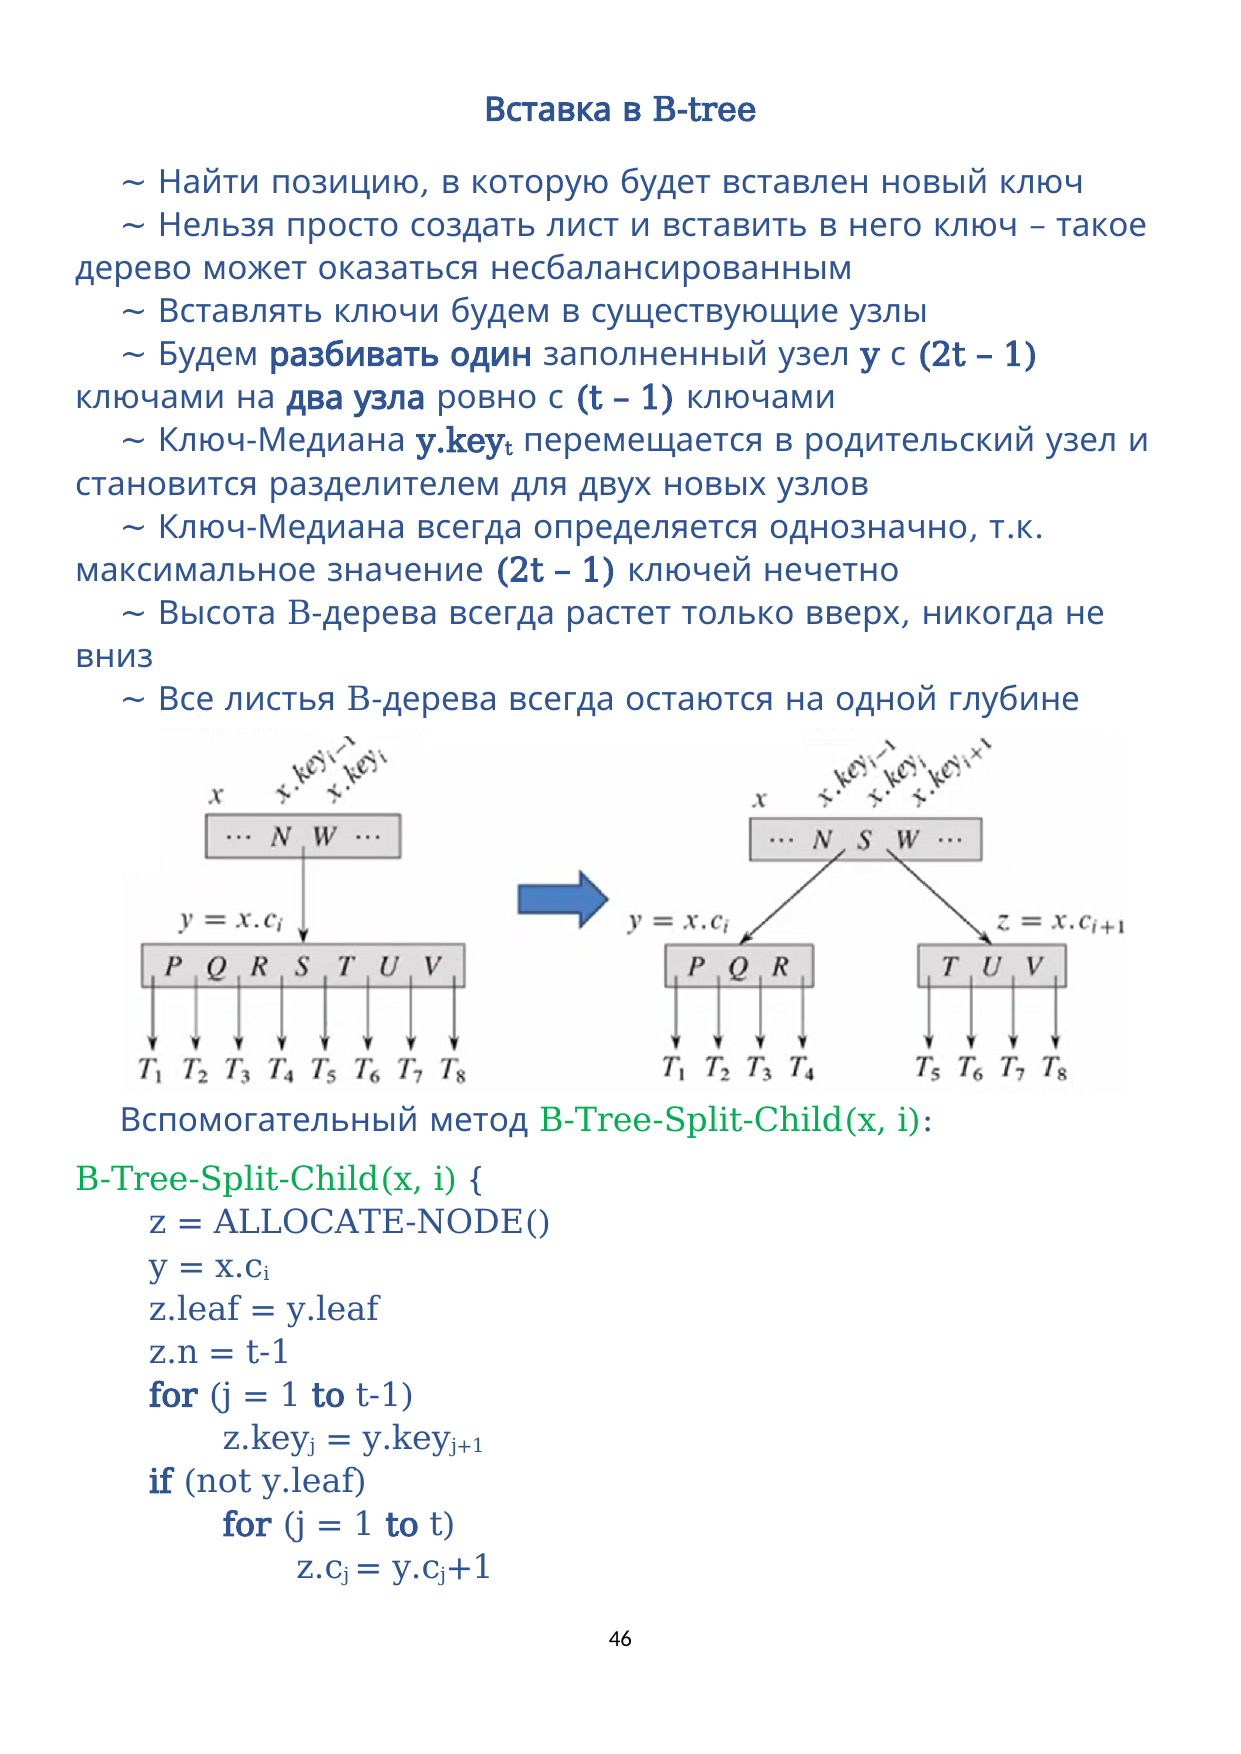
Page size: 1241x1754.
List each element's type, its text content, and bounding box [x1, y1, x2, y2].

text z.leaf = y.leaf [75, 1287, 1165, 1327]
list ~ Ключ-Медиана всегда определяется однозначно, т.к. максимальное значение (2t – 1) ключей нечетно [75, 505, 1165, 588]
picture [110, 728, 1130, 1095]
list ~ Все листья B-дерева всегда остаются на одной глубине [75, 677, 1165, 717]
text z = ALLOCATE-NODE() [75, 1201, 1165, 1241]
text y = x.ci [75, 1244, 1165, 1284]
text if (not y.leaf) [75, 1459, 1165, 1499]
list ~ Ключ-Медиана y.keyt перемещается в родительский узел и становится разделителем для двух новых узлов [75, 419, 1165, 502]
text z.cj = y.cj+1 [222, 1546, 1165, 1586]
text Вставка в B-tree [75, 87, 1165, 127]
text for (j = 1 to t) [75, 1503, 1165, 1543]
text for (j = 1 to t-1) [75, 1373, 1165, 1413]
text z.keyj = y.keyj+1 [75, 1416, 1165, 1456]
list ~ Вставлять ключи будем в существующие узлы [75, 289, 1165, 329]
text B-Tree-Split-Child(x, i) { [75, 1158, 1165, 1198]
list ~ Высота B-дерева всегда растет только вверх, никогда не вниз [75, 591, 1165, 674]
list ~ Будем разбивать один заполненный узел y с (2t – 1) ключами на два узла ровно с (t – 1) ключами [75, 332, 1165, 416]
list ~ Нельзя просто создать лист и вставить в него ключ – такое дерево может оказаться несбалансированным [75, 203, 1165, 286]
text z.n = t-1 [75, 1330, 1165, 1370]
list ~ Найти позицию, в которую будет вставлен новый ключ [75, 160, 1165, 200]
